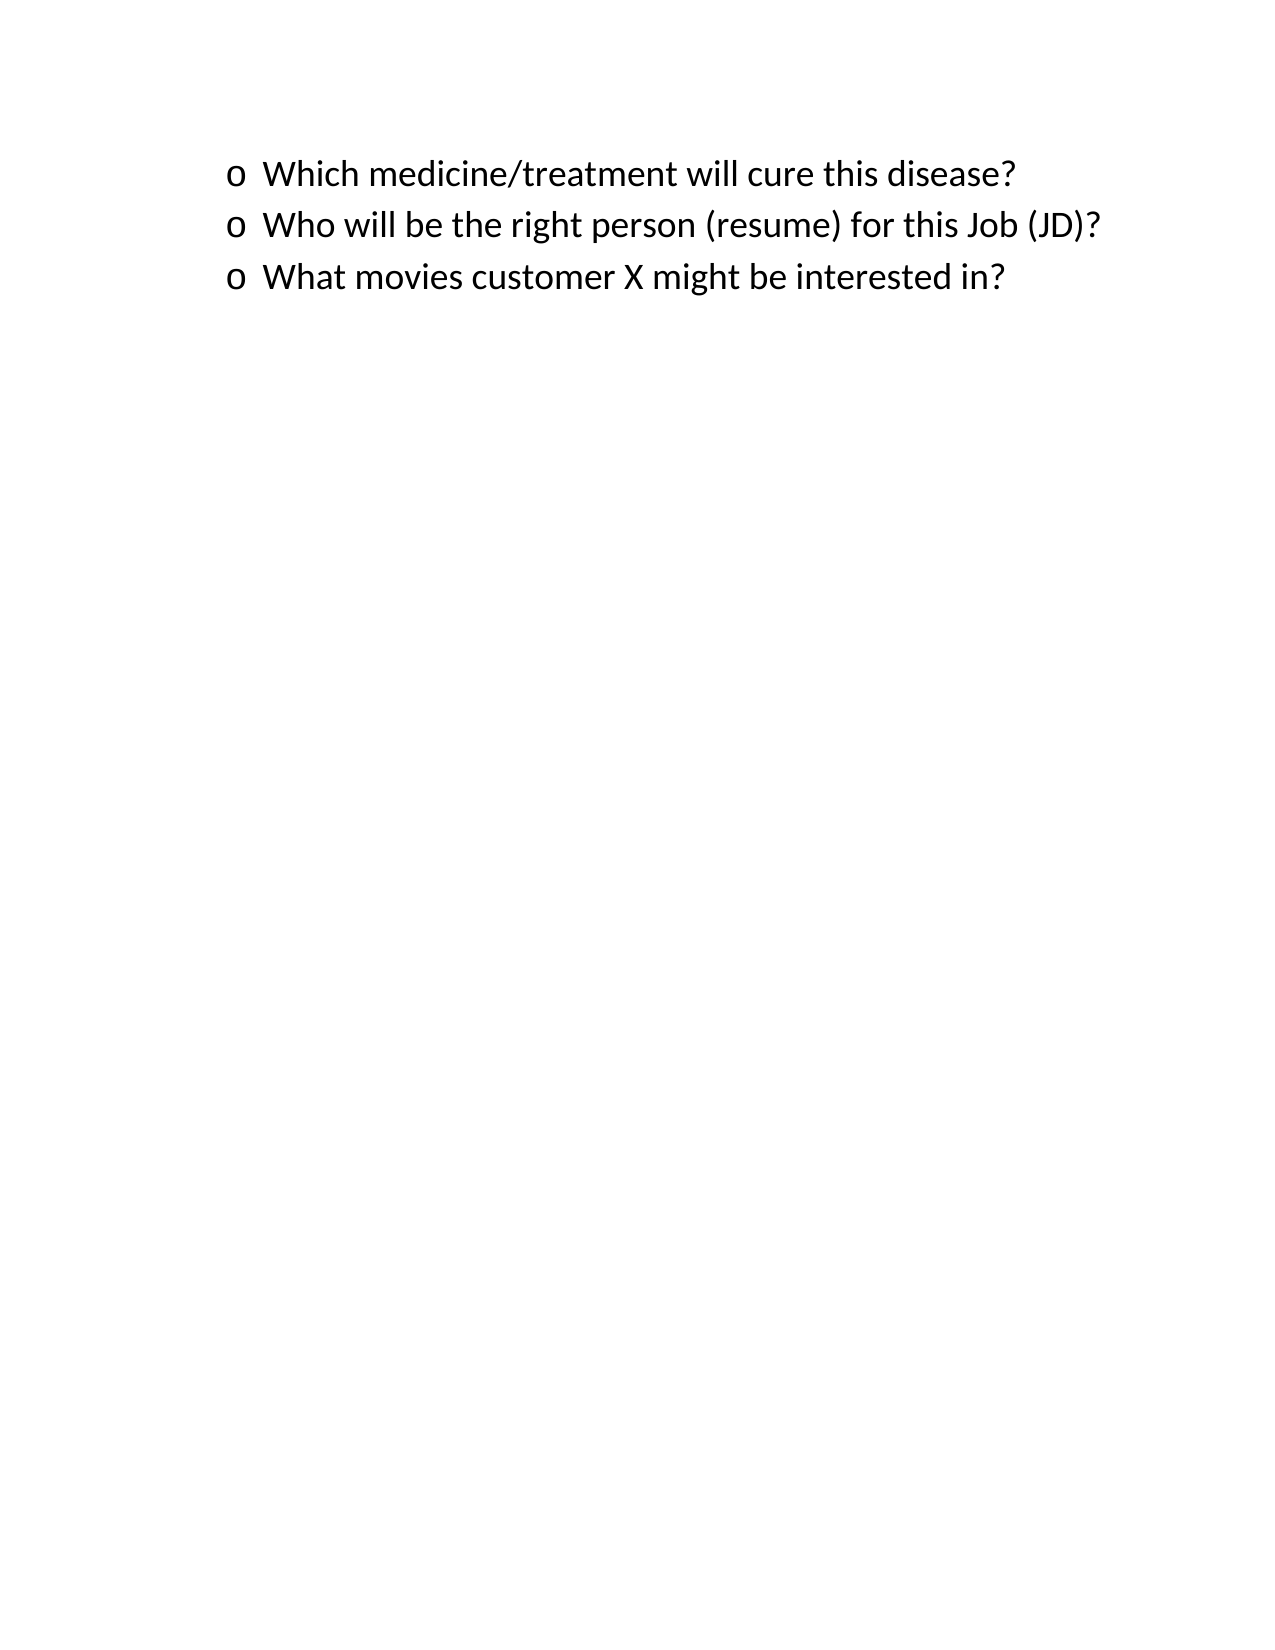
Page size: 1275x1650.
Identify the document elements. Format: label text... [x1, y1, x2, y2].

list Which medicine/treatment will cure this disease? [225, 150, 1125, 198]
list Who will be the right person (resume) for this Job (JD)? [225, 201, 1125, 249]
list What movies customer X might be interested in? [225, 253, 1125, 301]
